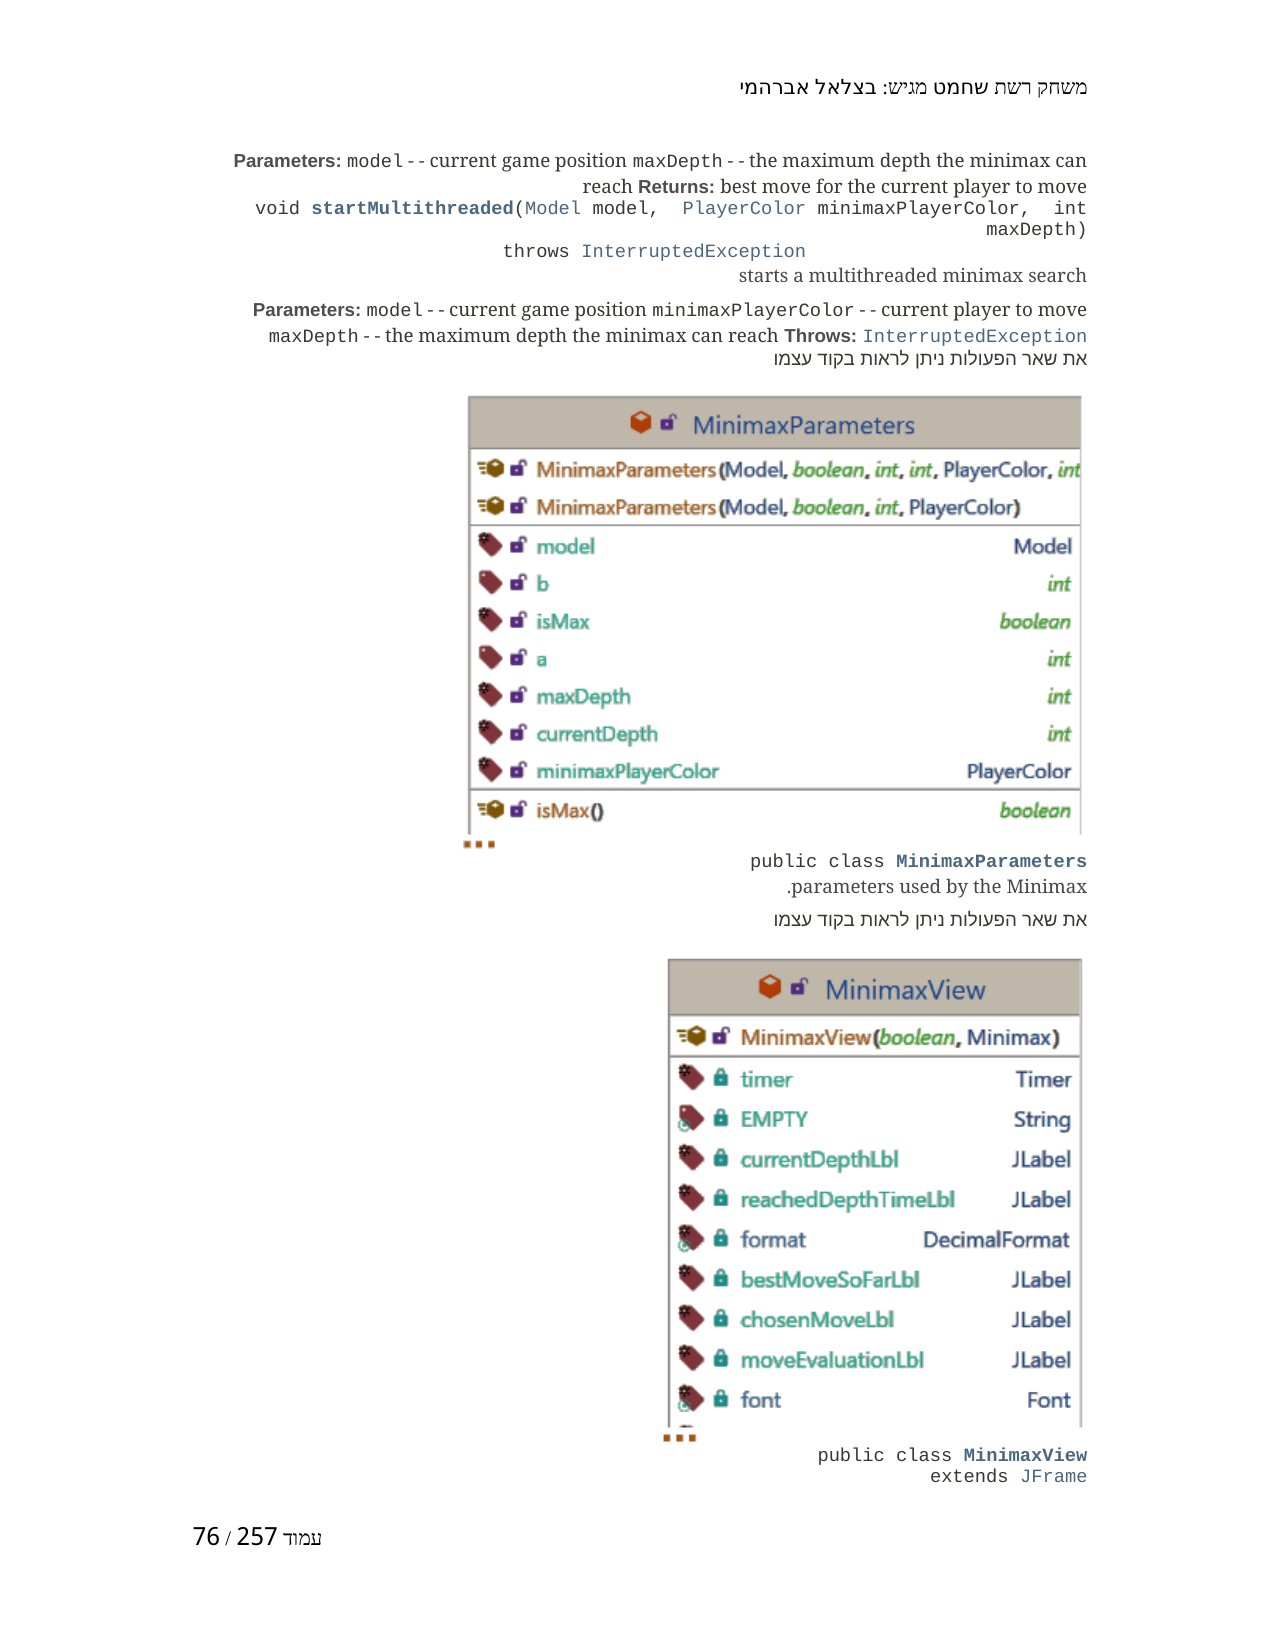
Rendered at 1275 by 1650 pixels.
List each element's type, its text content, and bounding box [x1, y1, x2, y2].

text Parameters: model - - current game position minimaxPlayerColor - - current player to move maxDepth - - the maximum depth the minimax can reach Throws: InterruptedException [187, 297, 1087, 348]
text את שאר הפעולות ניתן לראות בקוד עצמו [187, 909, 1087, 931]
text extends JFrame [187, 1467, 1087, 1488]
text starts a multithreaded minimax search [204, 263, 1087, 288]
text parameters used by the Minimax. [204, 873, 1087, 901]
text public class MinimaxView [187, 1446, 1087, 1467]
picture [462, 390, 1088, 852]
text throws InterruptedException [187, 241, 1087, 263]
text Parameters: model - - current game position maxDepth - - the maximum depth the minimax can reach Returns: best move for the current player to move [187, 148, 1087, 199]
picture [661, 952, 1088, 1446]
text את שאר הפעולות ניתן לראות בקוד עצמו [187, 348, 1087, 369]
text void startMultithreaded​(Model model, PlayerColor minimaxPlayerColor, int maxDepth) [187, 199, 1087, 241]
text public class MinimaxParameters [187, 852, 1087, 873]
